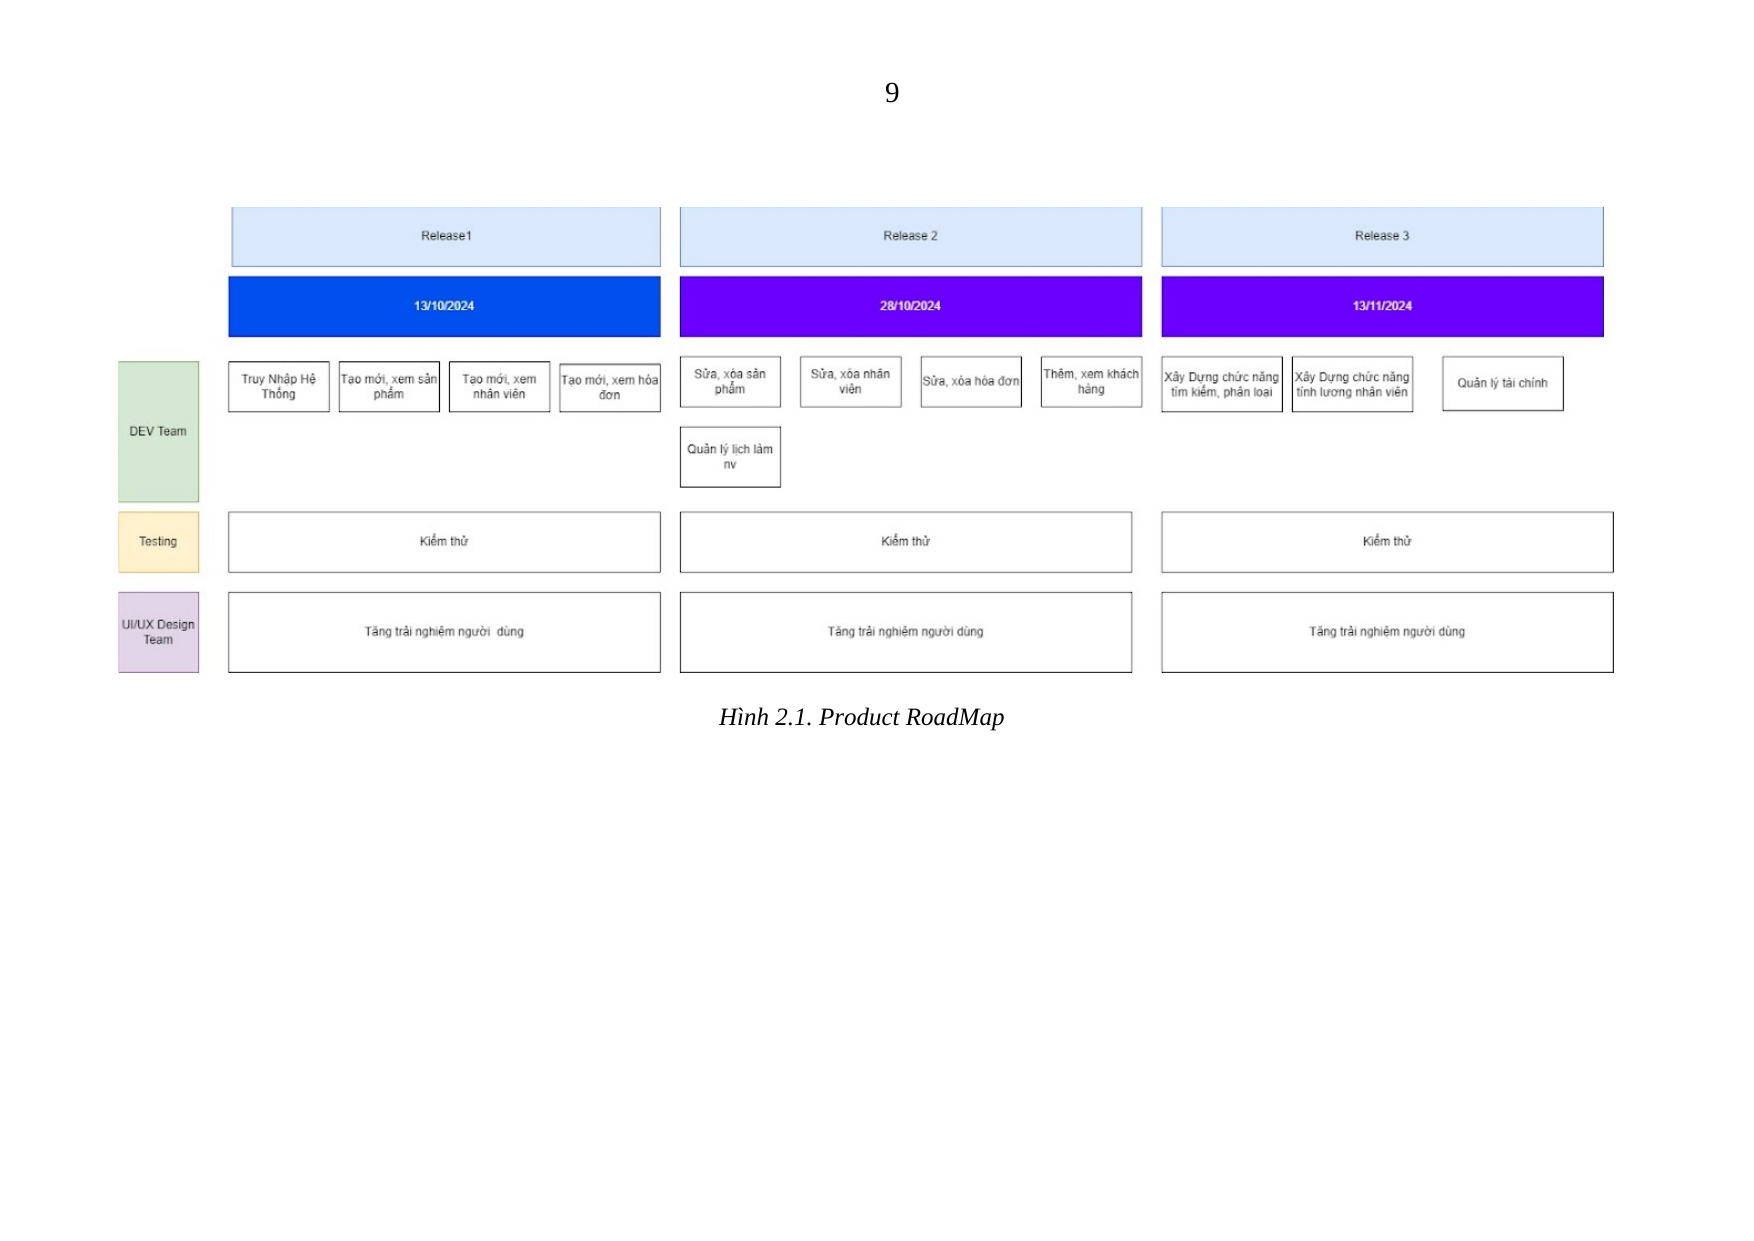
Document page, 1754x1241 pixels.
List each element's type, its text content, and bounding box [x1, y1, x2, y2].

picture [118, 207, 1615, 673]
text Hình 2.1. Product RoadMap [118, 702, 1607, 731]
